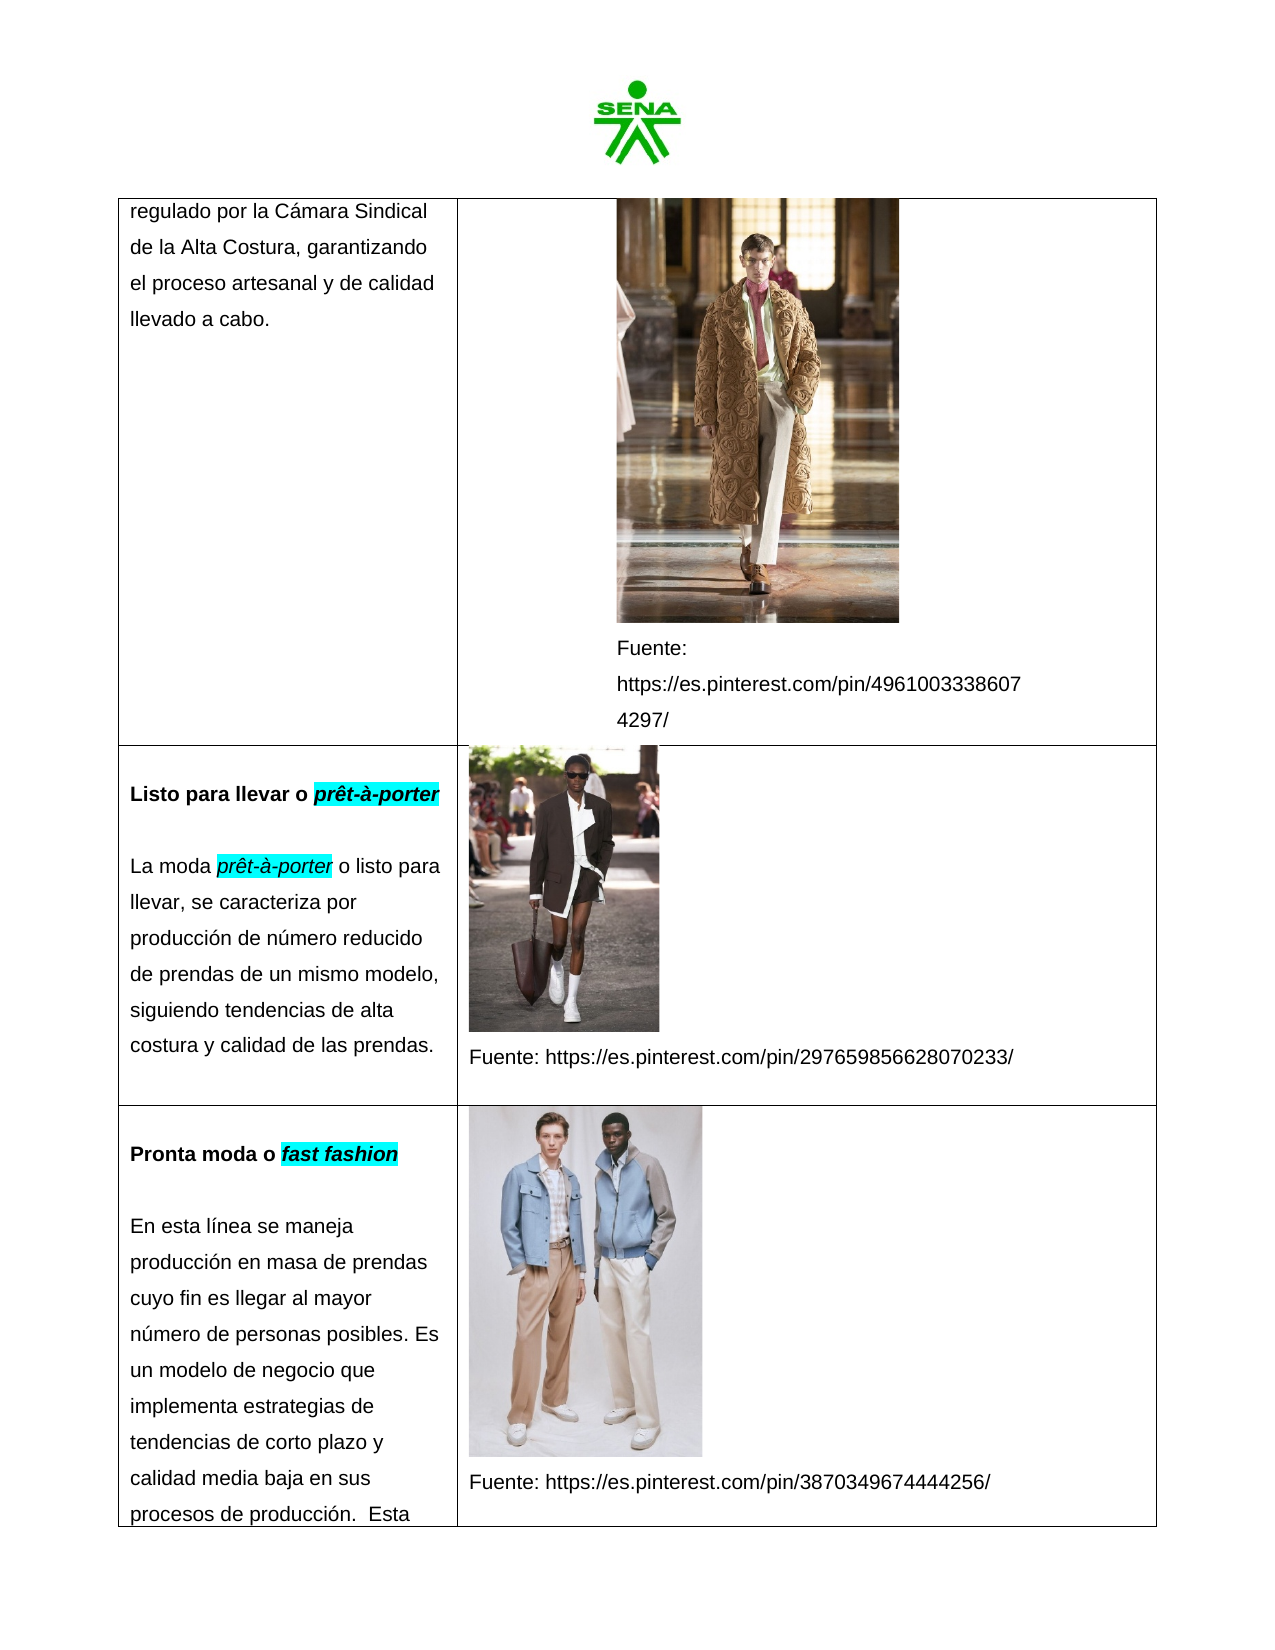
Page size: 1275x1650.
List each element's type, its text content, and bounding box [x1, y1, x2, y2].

picture [588, 75, 687, 172]
table_cell Listo para llevar o prêt-à-porter La moda prêt-à-porter o listo para llevar, se caracteriza por producción de número reducido de prendas de un mismo modelo, siguiendo tendencias de alta costura y calidad de las prendas. [119, 746, 457, 1105]
picture [468, 745, 660, 1032]
picture [616, 198, 900, 623]
table_header Fuente: https://es.pinterest.com/pin/49610033386074297/ [458, 199, 1156, 745]
picture [468, 1106, 703, 1457]
table_cell Fuente: https://es.pinterest.com/pin/3870349674444256/ [458, 1106, 1156, 1526]
table_cell Fuente: https://es.pinterest.com/pin/297659856628070233/ [458, 746, 1156, 1105]
